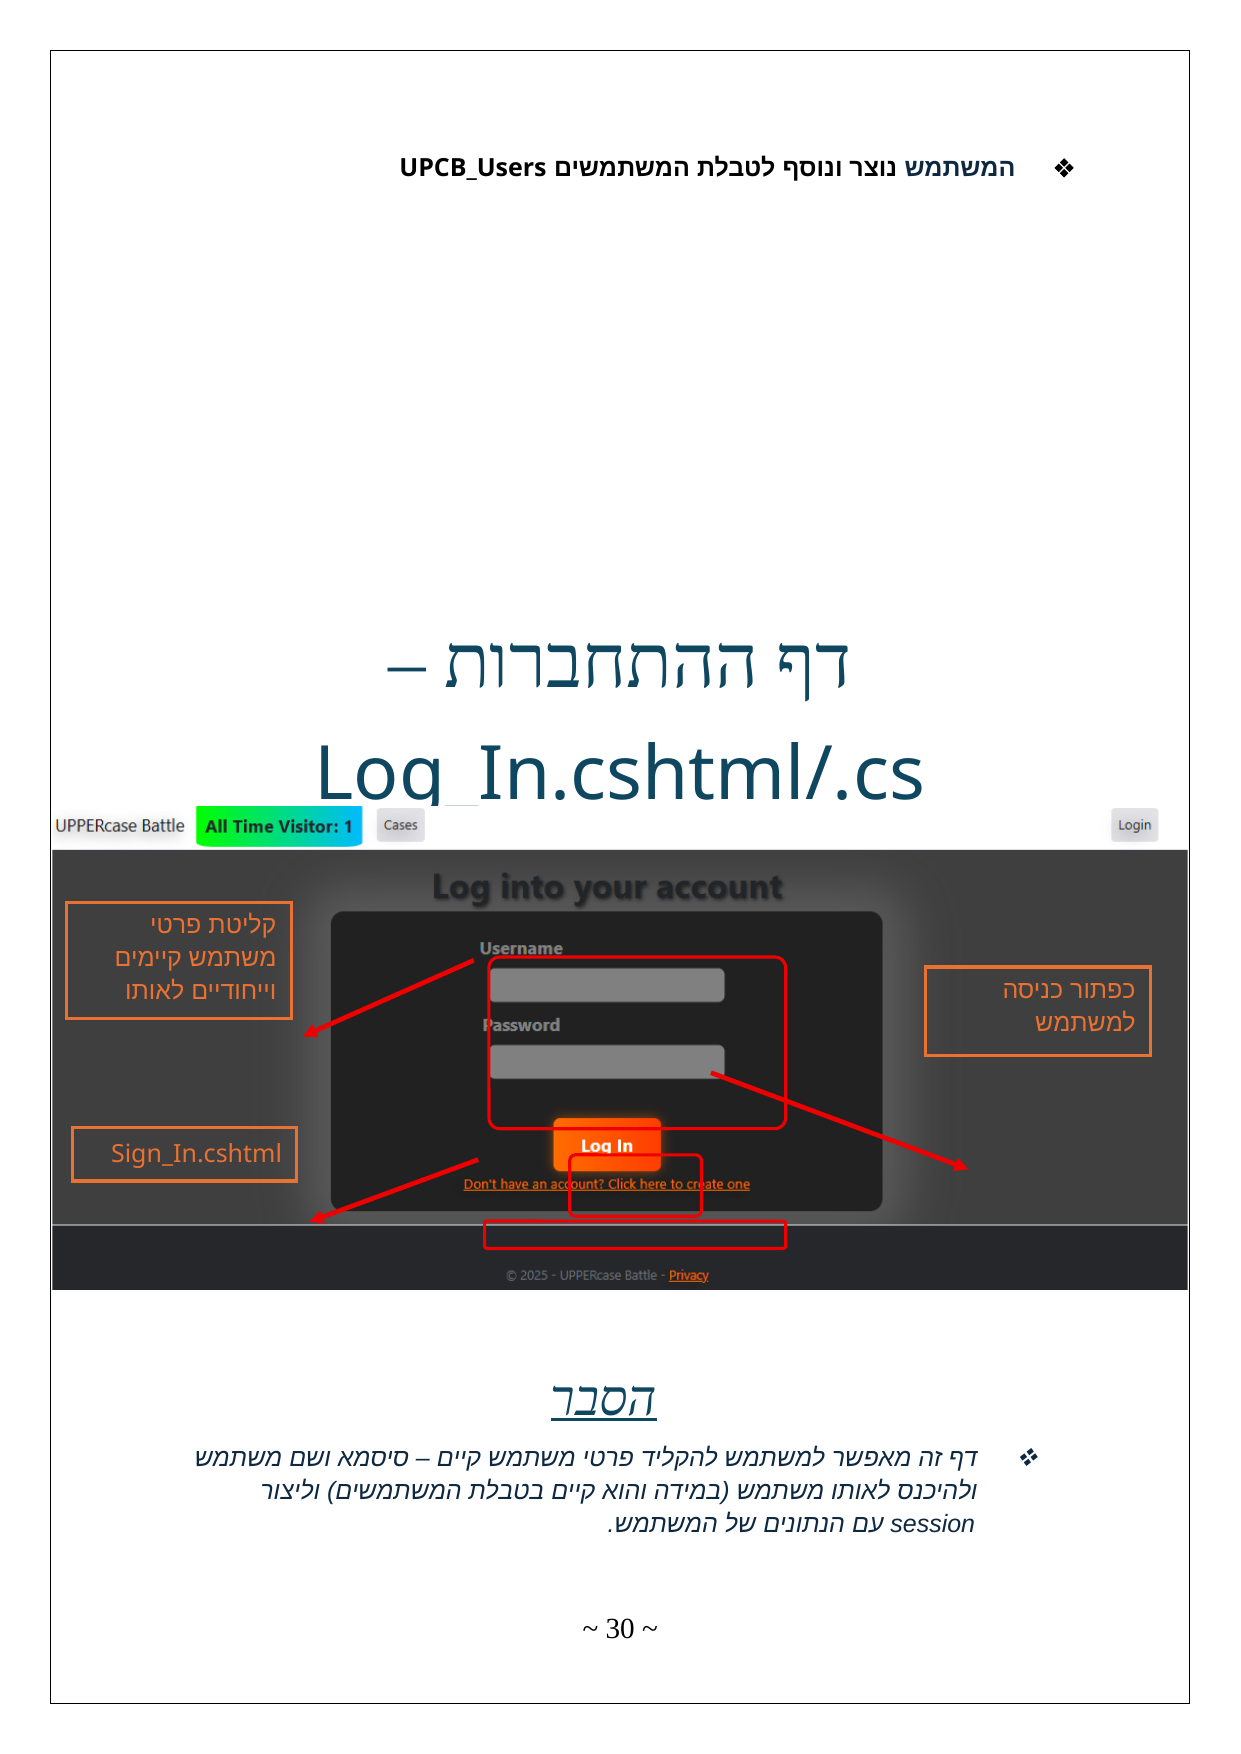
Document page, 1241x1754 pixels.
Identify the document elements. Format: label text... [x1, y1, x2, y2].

picture [52, 806, 1188, 1290]
text דף ההתחברות – Log_In.cshtml/.cs [187, 617, 1053, 806]
list דף זה מאפשר למשתמש להקליד פרטי משתמש קיים – סיסמא ושם משתמש ולהיכנס לאותו משתמש (במידה והוא קיים בטבלת המשתמשים) וליצור session עם הנתונים של המשתמש. [187, 1443, 1015, 1537]
list המשתמש נוצר ונוסף לטבלת המשתמשים UPCB_Users [187, 150, 1053, 184]
text הסבר [187, 1368, 1015, 1426]
